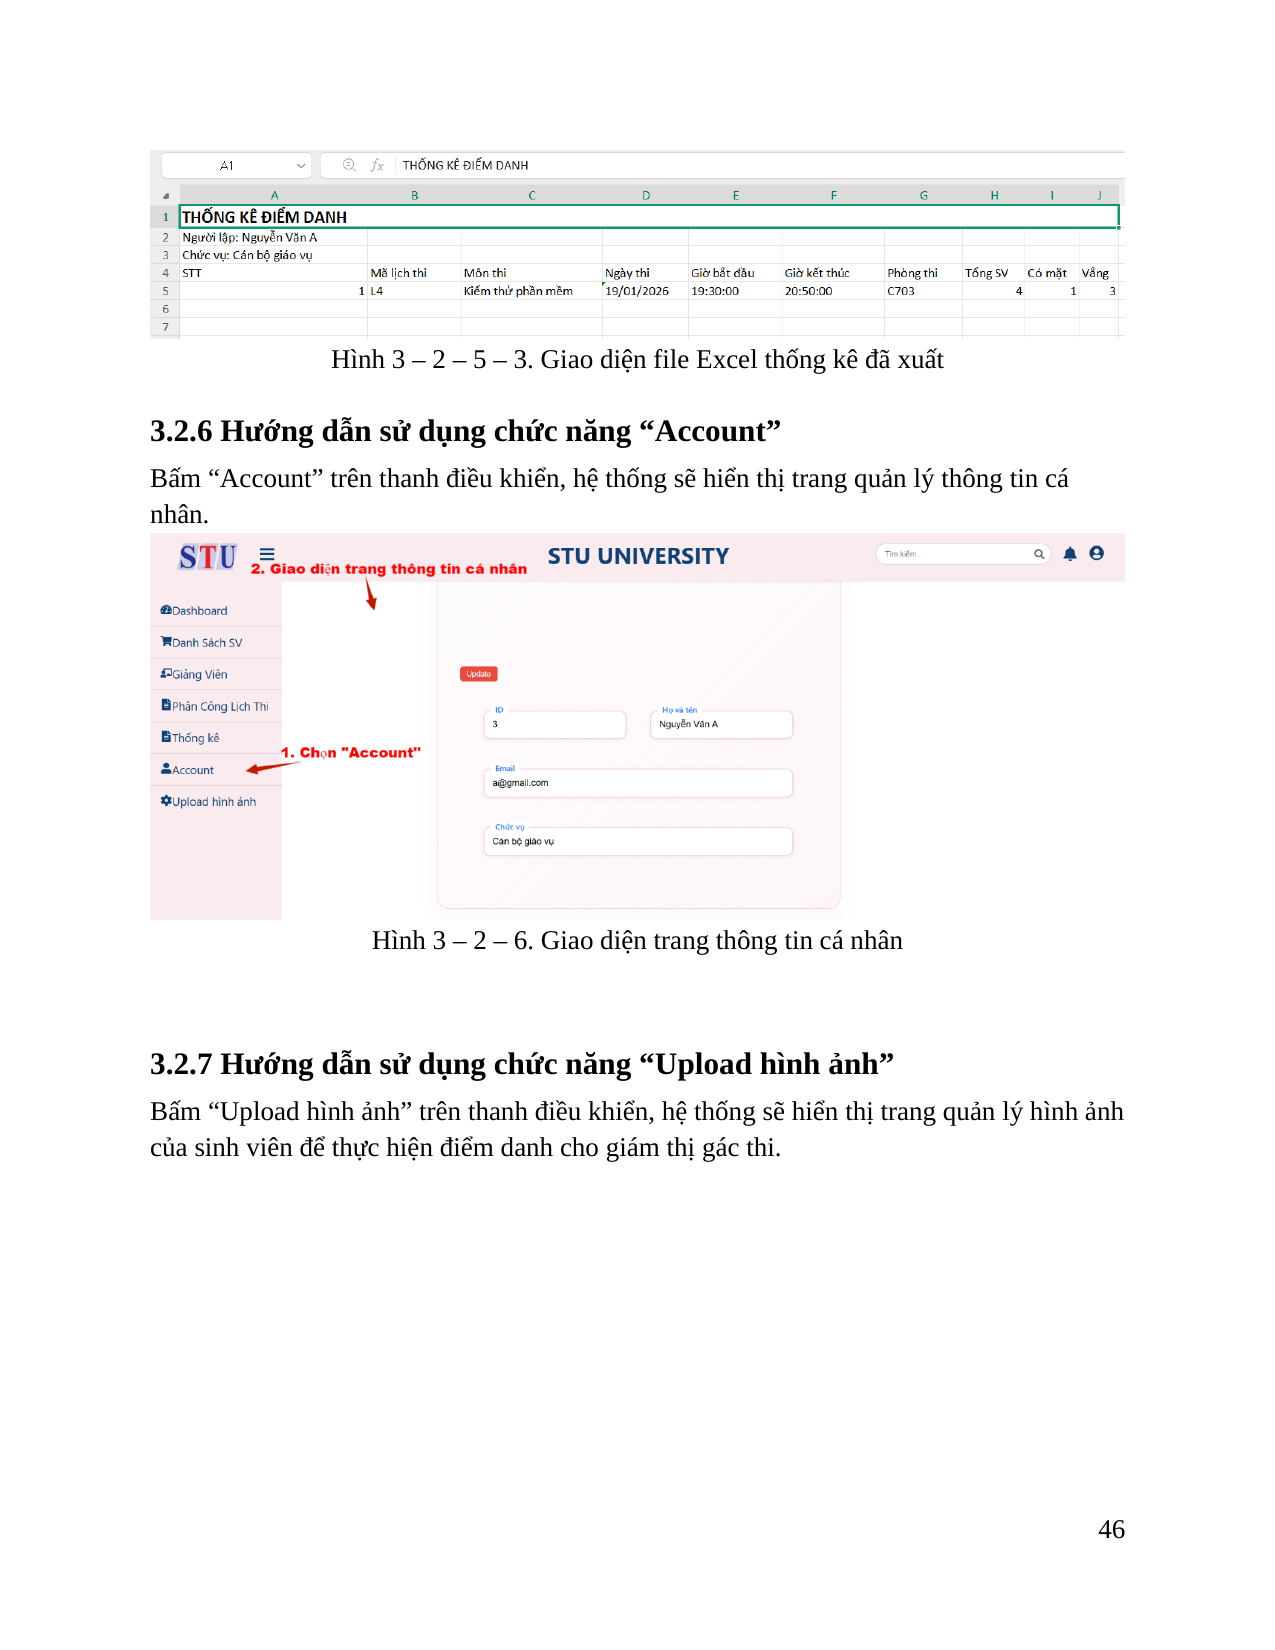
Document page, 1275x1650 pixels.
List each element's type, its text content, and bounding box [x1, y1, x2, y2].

text Hình 3 – 2 – 6. Giao diện trang thông tin cá nhân [150, 924, 1125, 955]
text Bấm “Account” trên thanh điều khiển, hệ thống sẽ hiển thị trang quản lý thông tin cá nhân. [150, 462, 1125, 533]
picture [150, 150, 1125, 339]
picture [150, 533, 1125, 920]
subtitle 3.2.6 Hướng dẫn sử dụng chức năng “Account” [150, 412, 1125, 448]
text Bấm “Upload hình ảnh” trên thanh điều khiển, hệ thống sẽ hiển thị trang quản lý hình ảnh của sinh viên để thực hiện điểm danh cho giám thị gác thi. [150, 1095, 1125, 1162]
subtitle 3.2.7 Hướng dẫn sử dụng chức năng “Upload hình ảnh” [150, 1046, 1125, 1082]
text Hình 3 – 2 – 5 – 3. Giao diện file Excel thống kê đã xuất [150, 343, 1125, 374]
